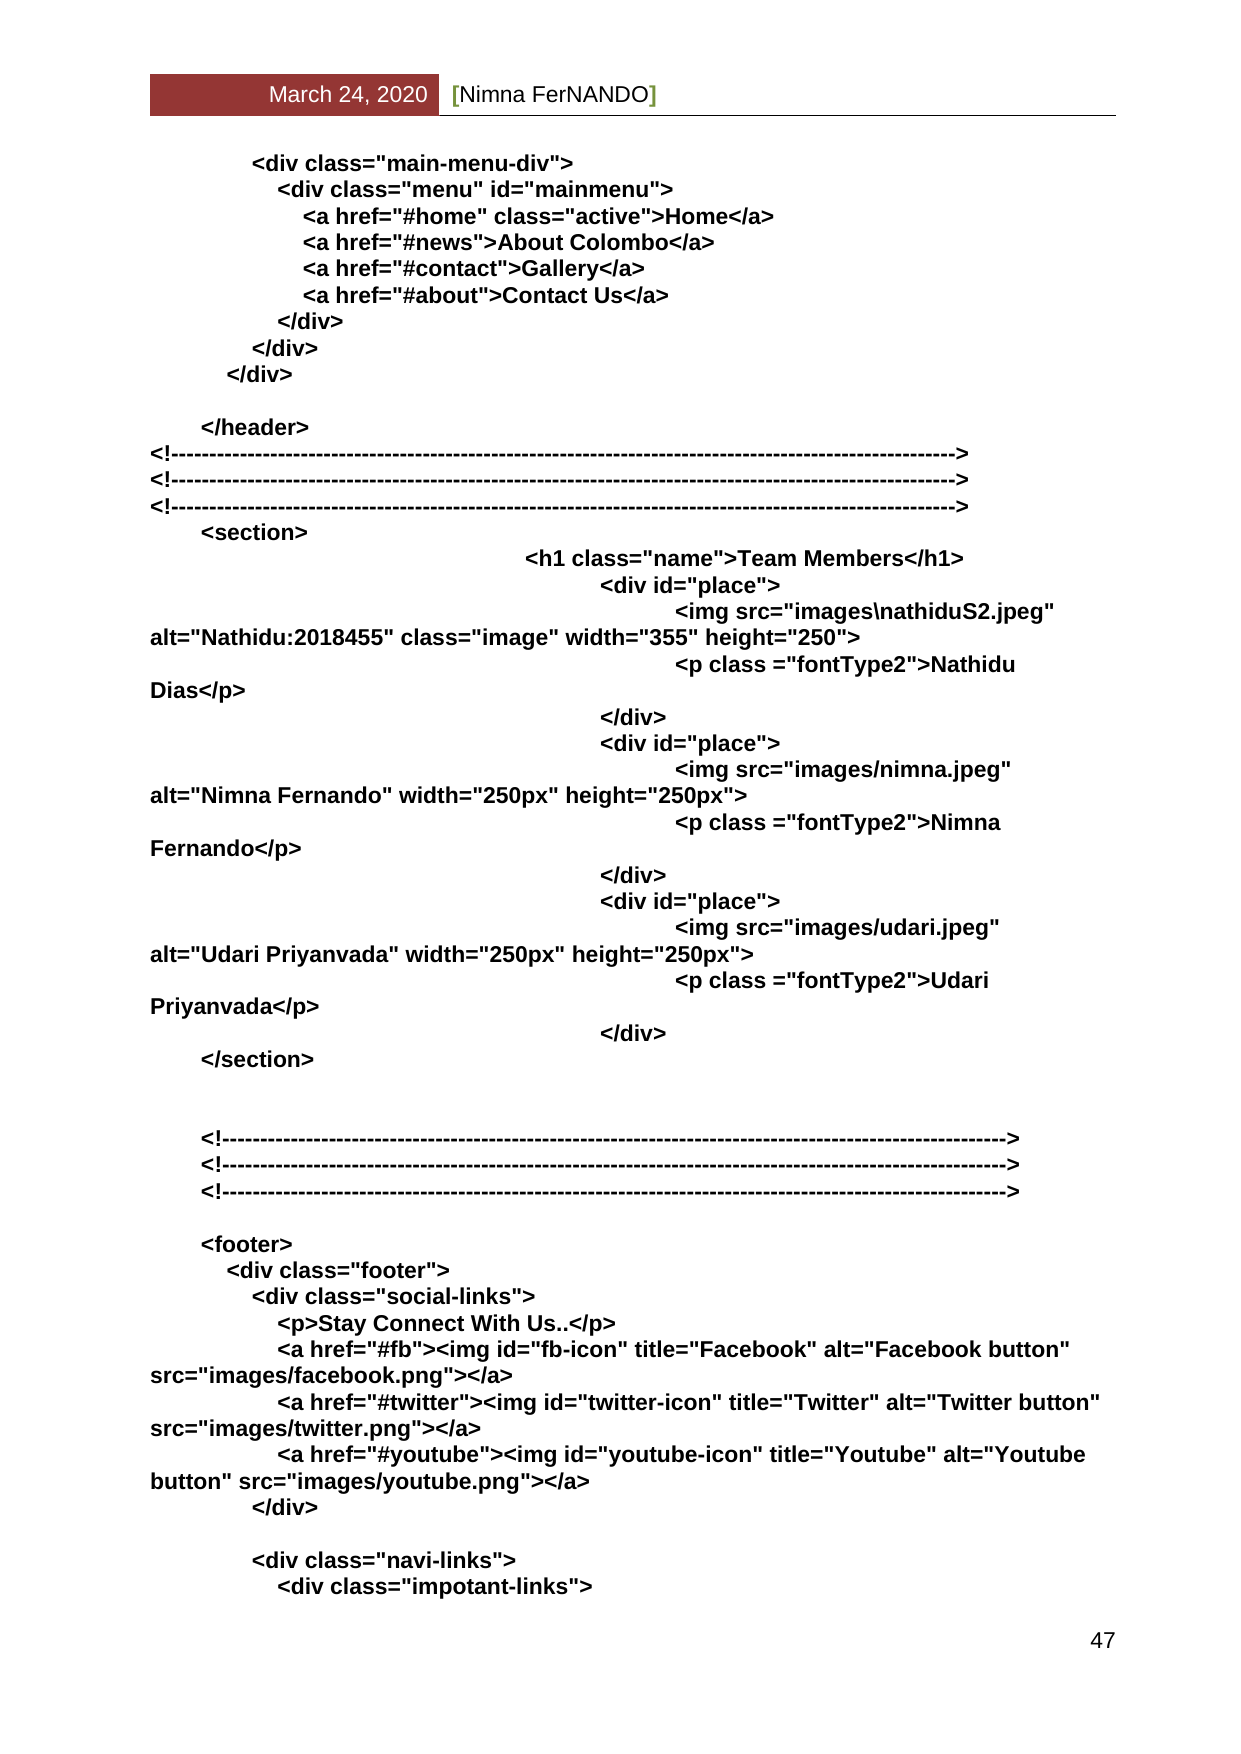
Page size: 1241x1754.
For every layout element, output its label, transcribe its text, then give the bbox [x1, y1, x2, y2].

text </div> [150, 862, 1116, 888]
text <div class="navi-links"> [150, 1547, 1116, 1573]
text <p class ="fontType2">Nimna Fernando</p> [150, 809, 1116, 862]
text <!-------------------------------------------------------------------------------------------------------> [150, 466, 1116, 493]
text </div> [150, 703, 1116, 730]
text <!-------------------------------------------------------------------------------------------------------> [150, 440, 1116, 466]
text <section> [150, 519, 1116, 545]
text </div> [150, 1494, 1116, 1520]
text <!-------------------------------------------------------------------------------------------------------> [150, 1178, 1116, 1204]
text <p>Stay Connect With Us..</p> [150, 1309, 1116, 1336]
text <div class="impotant-links"> [150, 1573, 1116, 1599]
text <div id="place"> [150, 730, 1116, 756]
text <a href="#twitter"><img id="twitter-icon" title="Twitter" alt="Twitter button" src="images/twitter.png"></a> [150, 1389, 1116, 1441]
text </header> [150, 413, 1116, 440]
text </div> [150, 308, 1116, 334]
text <!-------------------------------------------------------------------------------------------------------> [150, 1125, 1116, 1151]
text <p class ="fontType2">Udari Priyanvada</p> [150, 967, 1116, 1020]
text <a href="#fb"><img id="fb-icon" title="Facebook" alt="Facebook button" src="images/facebook.png"></a> [150, 1336, 1116, 1389]
text </div> [150, 334, 1116, 361]
text <a href="#contact">Gallery</a> [150, 255, 1116, 282]
text <div class="social-links"> [150, 1283, 1116, 1309]
text <!-------------------------------------------------------------------------------------------------------> [150, 493, 1116, 519]
text <img src="images/udari.jpeg" alt="Udari Priyanvada" width="250px" height="250px"> [150, 914, 1116, 967]
text <!-------------------------------------------------------------------------------------------------------> [150, 1151, 1116, 1178]
text <h1 class="name">Team Members</h1> [150, 545, 1116, 572]
text <a href="#about">Contact Us</a> [150, 282, 1116, 308]
text <footer> [150, 1231, 1116, 1257]
text <div id="place"> [150, 572, 1116, 598]
text <div class="footer"> [150, 1257, 1116, 1283]
text </div> [150, 1020, 1116, 1046]
text <img src="images/nimna.jpeg" alt="Nimna Fernando" width="250px" height="250px"> [150, 756, 1116, 809]
text <a href="#home" class="active">Home</a> [150, 203, 1116, 229]
text <div class="main-menu-div"> [150, 150, 1116, 176]
text </div> [150, 361, 1116, 387]
text <div class="menu" id="mainmenu"> [150, 176, 1116, 203]
text <div id="place"> [150, 888, 1116, 914]
text <a href="#youtube"><img id="youtube-icon" title="Youtube" alt="Youtube button" src="images/youtube.png"></a> [150, 1441, 1116, 1494]
text <img src="images\nathiduS2.jpeg" alt="Nathidu:2018455" class="image" width="355" height="250"> [150, 598, 1116, 651]
text <p class ="fontType2">Nathidu Dias</p> [150, 651, 1116, 703]
text </section> [150, 1046, 1116, 1072]
text <a href="#news">About Colombo</a> [150, 229, 1116, 255]
